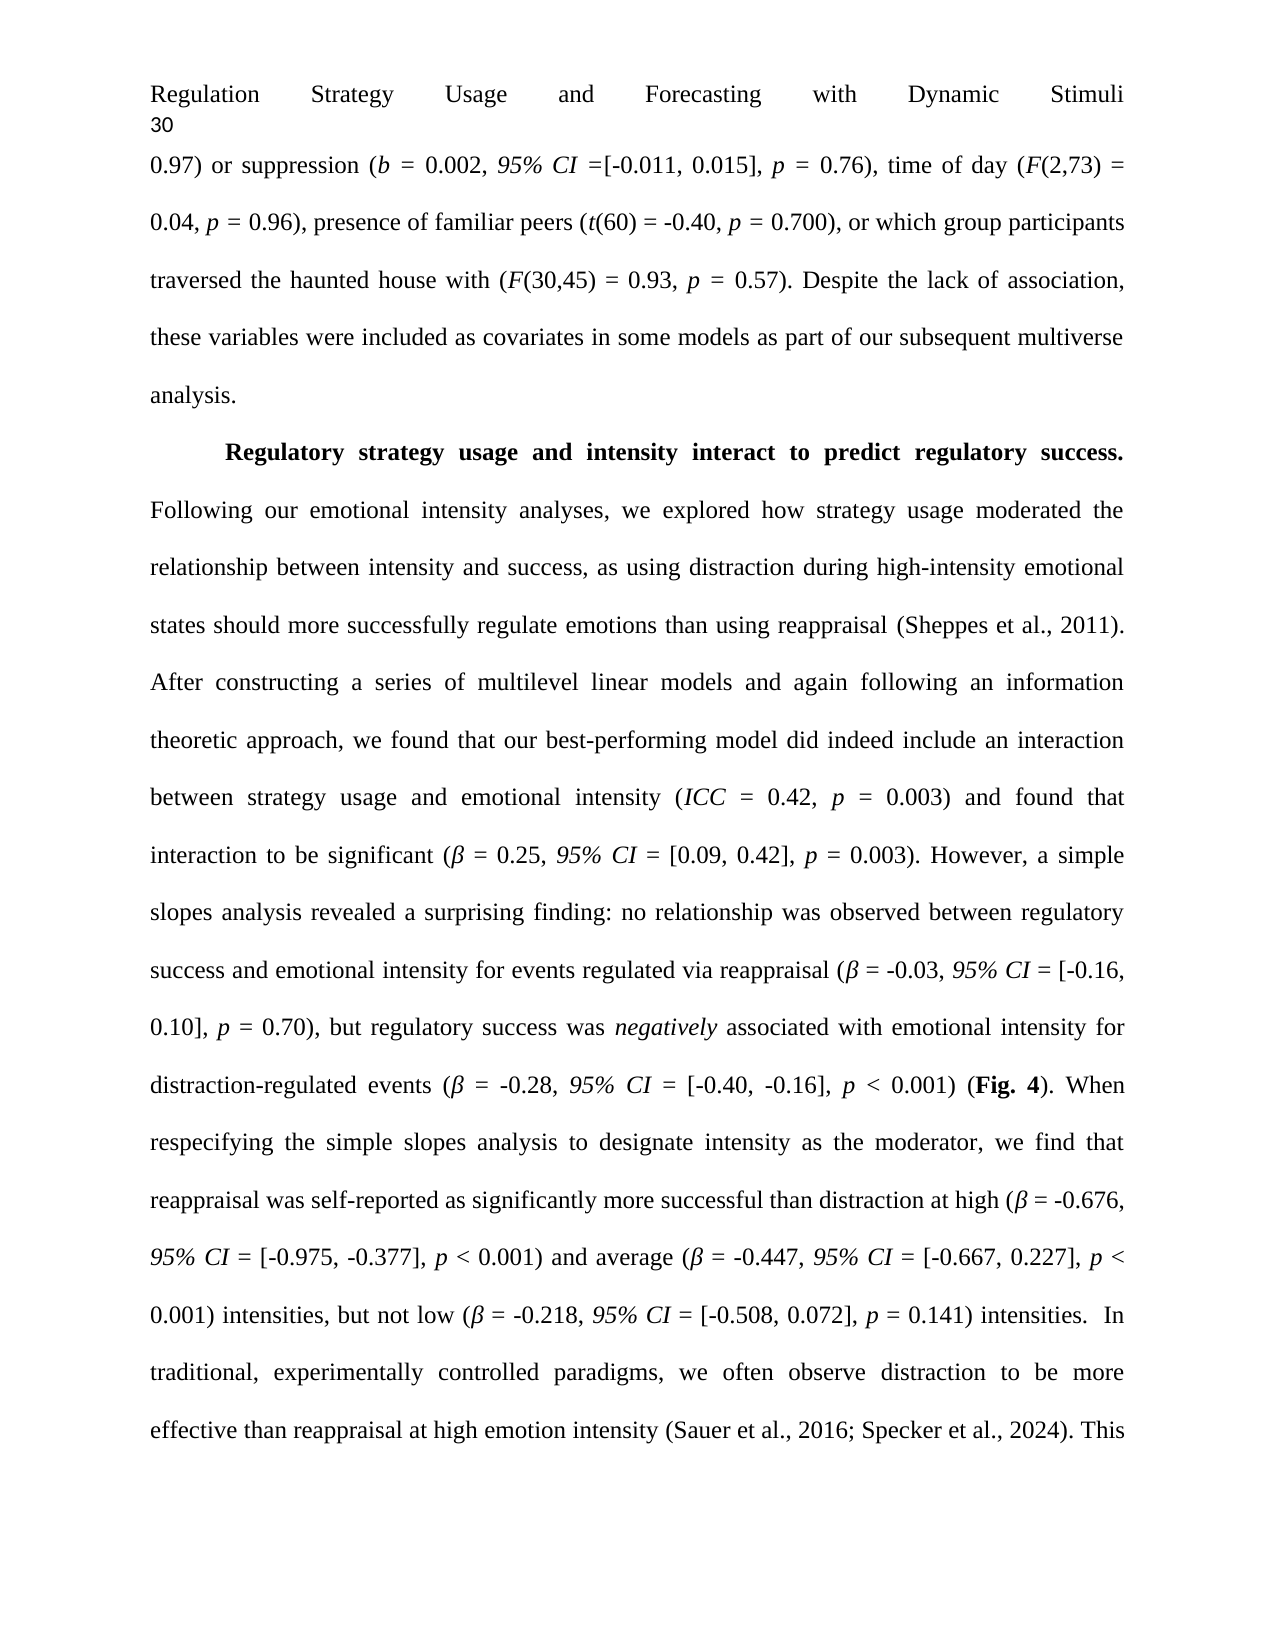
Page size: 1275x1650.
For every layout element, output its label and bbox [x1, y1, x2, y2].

text [150, 150, 1125, 409]
text [150, 437, 1125, 1444]
